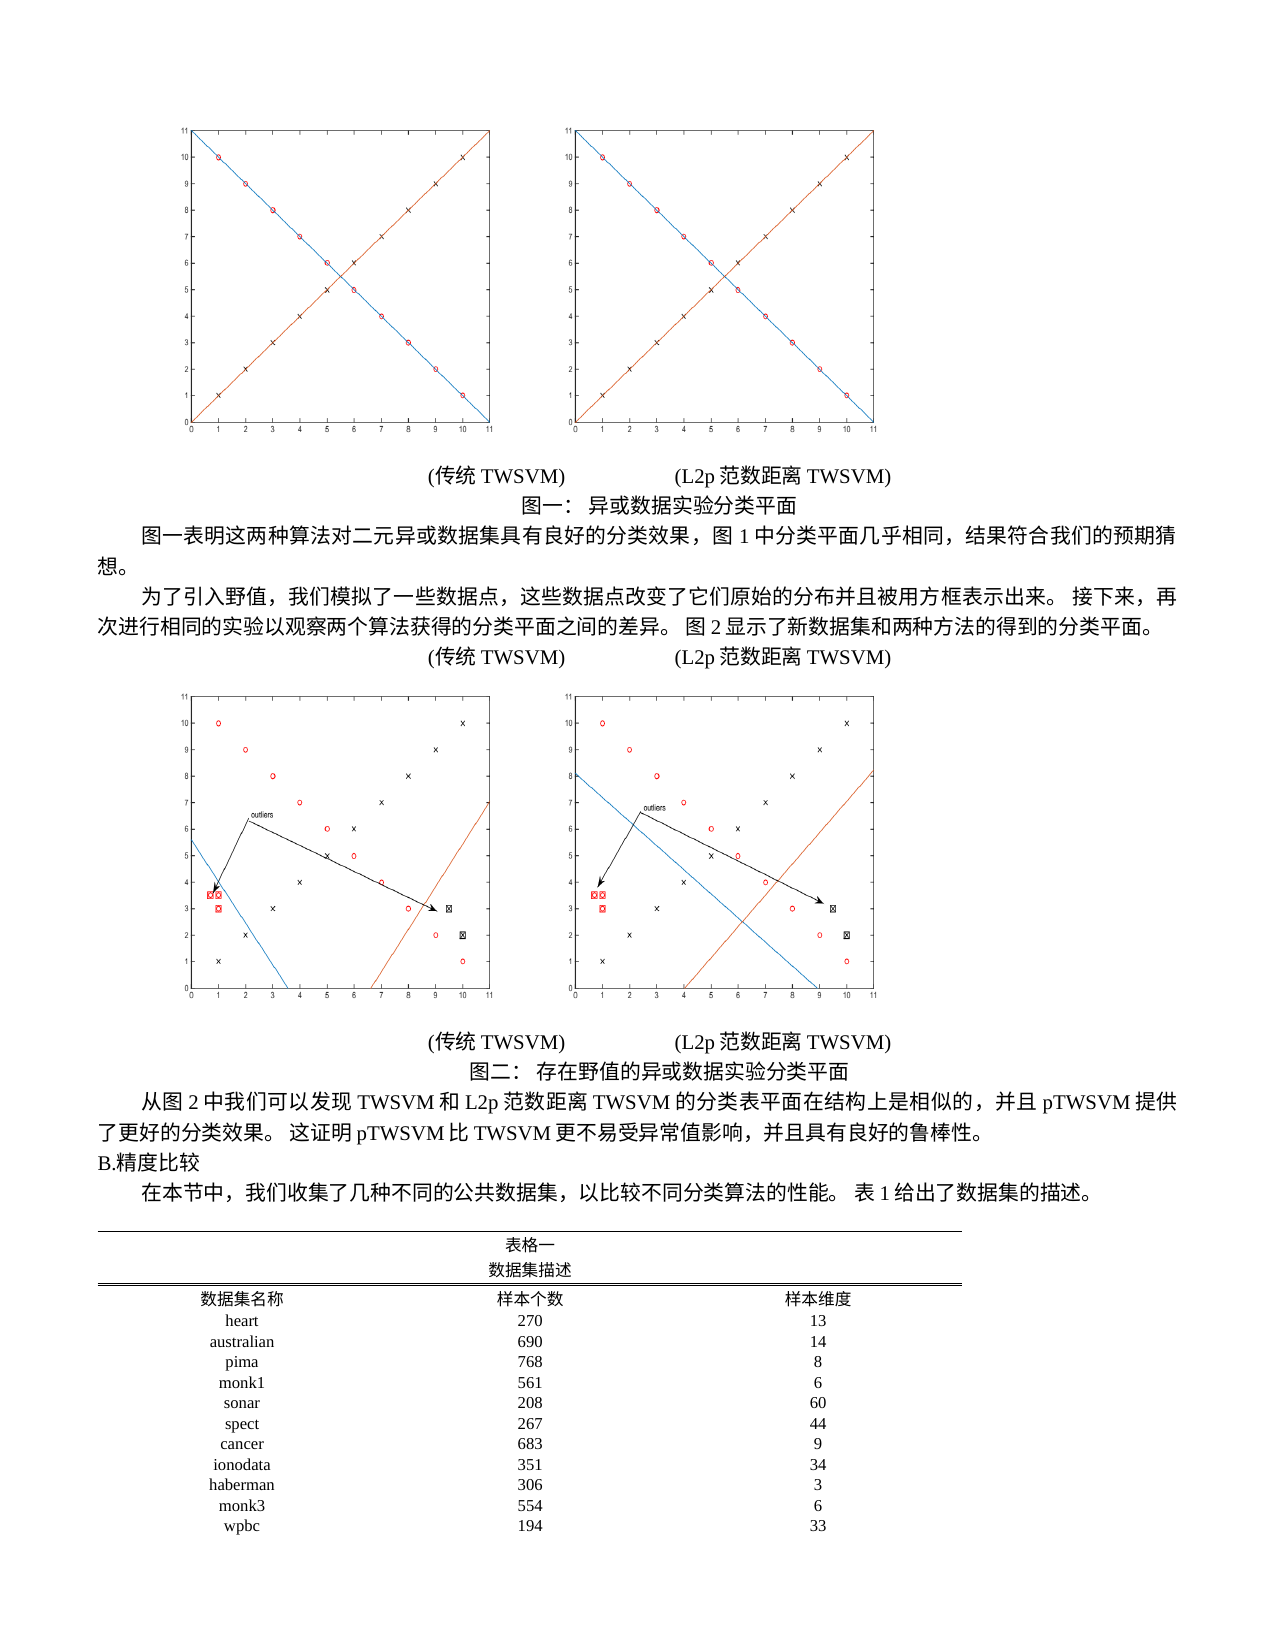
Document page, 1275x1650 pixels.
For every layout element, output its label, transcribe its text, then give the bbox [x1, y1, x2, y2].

text (传统TWSVM) (L2p范数距离TWSVM) [97, 1025, 1177, 1055]
table_cell 194 [386, 1516, 674, 1537]
table_cell sonar [98, 1393, 386, 1414]
table_cell 351 [386, 1455, 674, 1475]
table_cell haberman [98, 1475, 386, 1496]
table_cell 267 [386, 1414, 674, 1434]
table_cell 34 [674, 1455, 962, 1475]
text (传统TWSVM) (L2p范数距离TWSVM) [97, 459, 1177, 489]
table_cell 14 [674, 1332, 962, 1352]
text (传统TWSVM) (L2p范数距离TWSVM) [97, 641, 1177, 671]
text B.精度比较 [97, 1146, 1177, 1176]
table_cell 690 [386, 1332, 674, 1352]
table_cell pima [98, 1352, 386, 1373]
table_cell monk1 [98, 1373, 386, 1393]
table_cell australian [98, 1332, 386, 1352]
table_cell 样本个数 [386, 1286, 674, 1311]
table_cell heart [98, 1311, 386, 1332]
text 在本节中，我们收集了几种不同的公共数据集，以比较不同分类算法的性能。 表1给出了数据集的描述。 [97, 1176, 1177, 1206]
table_cell 60 [674, 1393, 962, 1414]
table_cell 8 [674, 1352, 962, 1373]
table_cell 554 [386, 1496, 674, 1516]
text 为了引入野值，我们模拟了一些数据点，这些数据点改变了它们原始的分布并且被用方框表示出来。 接下来，再次进行相同的实验以观察两个算法获得的分类平面之间的差异。 图2显示了新数据集和两种方法的得到的分类平面。 [97, 580, 1177, 641]
table_cell 768 [386, 1352, 674, 1373]
table_cell 306 [386, 1475, 674, 1496]
table_cell 683 [386, 1434, 674, 1455]
table_cell 270 [386, 1311, 674, 1332]
table_cell 9 [674, 1434, 962, 1455]
table_cell ionodata [98, 1455, 386, 1475]
table_cell 13 [674, 1311, 962, 1332]
text 图二： 存在野值的异或数据实验分类平面 [97, 1055, 1177, 1086]
table_cell 3 [674, 1475, 962, 1496]
text 图一表明这两种算法对二元异或数据集具有良好的分类效果，图1中分类平面几乎相同，结果符合我们的预期猜想。 [97, 520, 1177, 580]
table_cell cancer [98, 1434, 386, 1455]
table_cell 数据集名称 [98, 1286, 386, 1311]
table_cell spect [98, 1414, 386, 1434]
text 从图2中我们可以发现TWSVM和L2p范数距离TWSVM的分类表平面在结构上是相似的，并且pTWSVM提供了更好的分类效果。 这证明pTWSVM比TWSVM更不易受异常值影响，并且具有良好的鲁棒性。 [97, 1086, 1177, 1146]
table_cell 6 [674, 1373, 962, 1393]
table_cell 6 [674, 1496, 962, 1516]
text 图一： 异或数据实验分类平面 [97, 489, 1177, 520]
table_header 表格一 数据集描述 [98, 1232, 962, 1282]
table_cell monk3 [98, 1496, 386, 1516]
table_cell 33 [674, 1516, 962, 1537]
table_cell 样本维度 [674, 1286, 962, 1311]
table_cell 44 [674, 1414, 962, 1434]
table_cell 208 [386, 1393, 674, 1414]
table_cell 561 [386, 1373, 674, 1393]
table_cell wpbc [98, 1516, 386, 1537]
